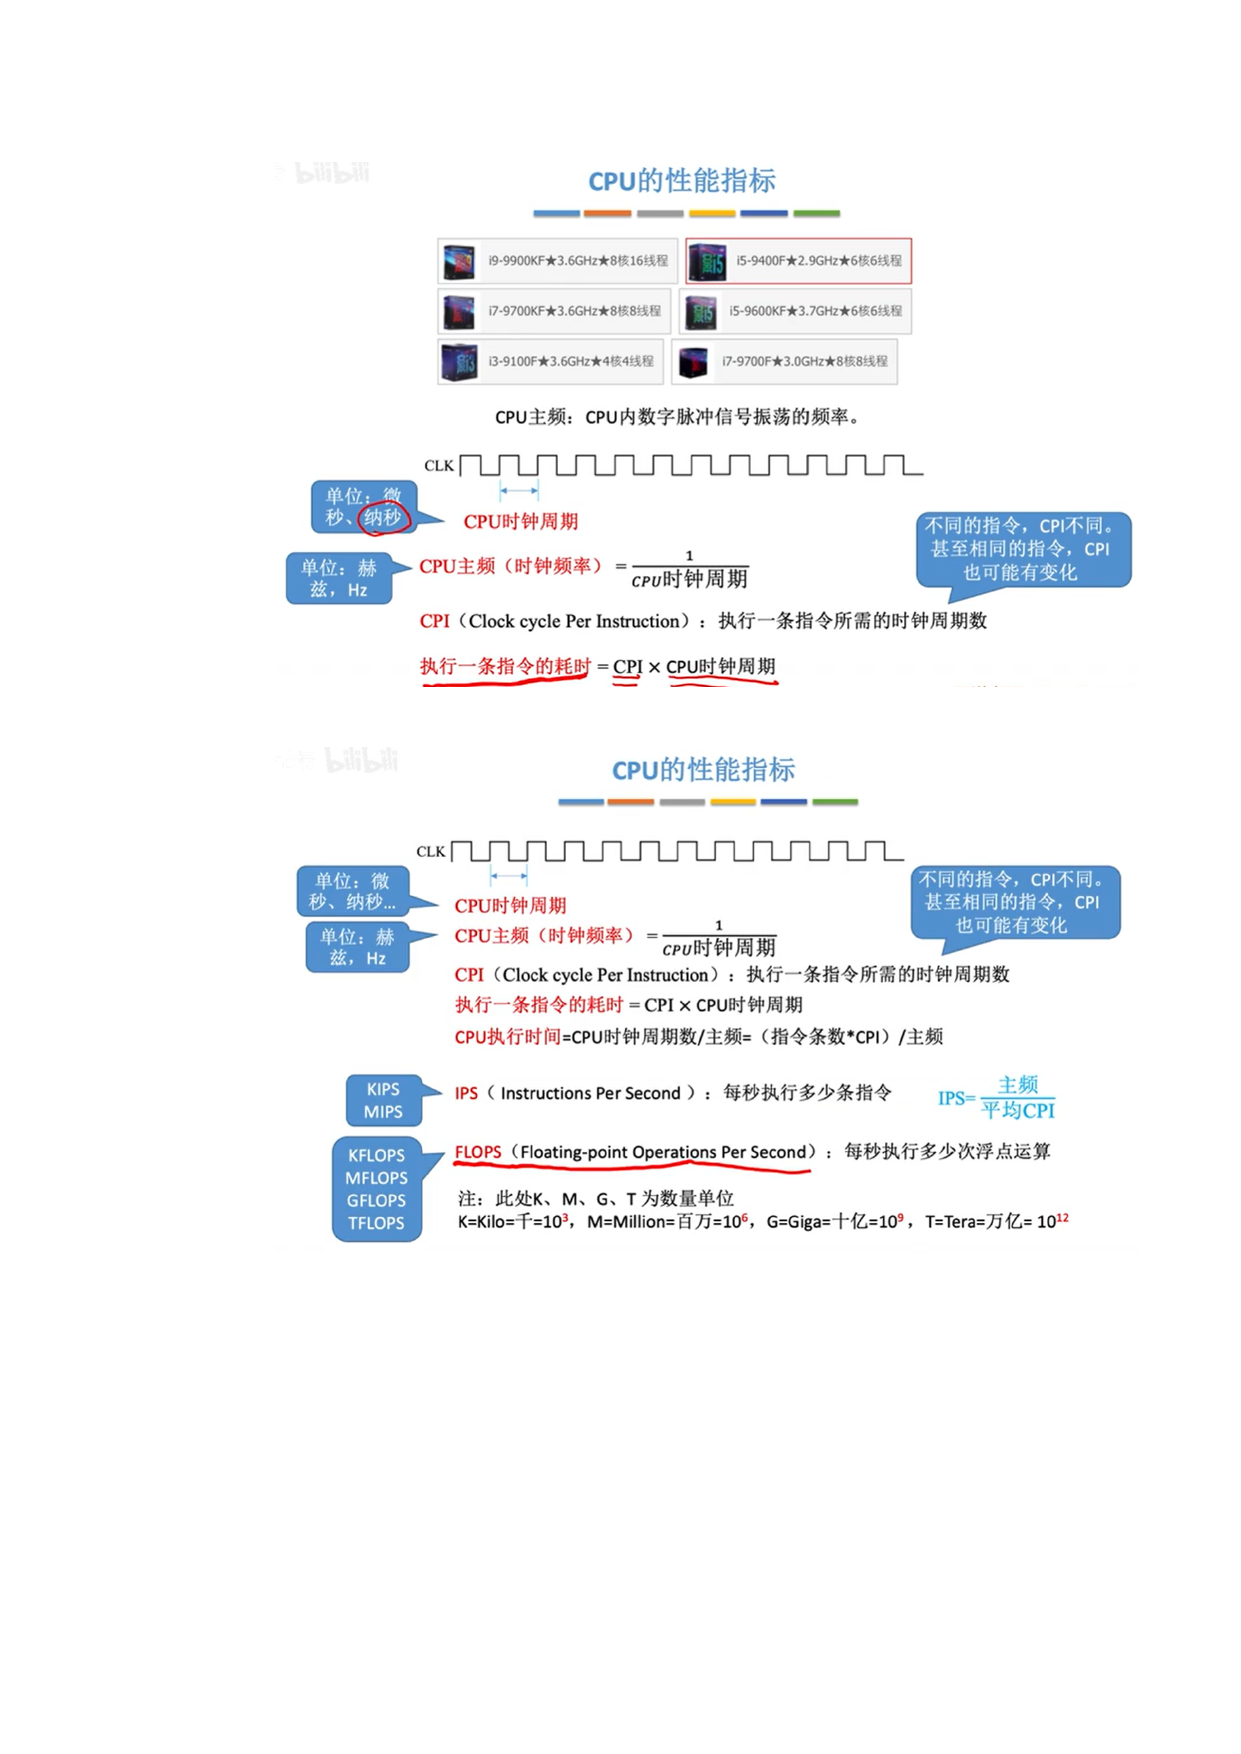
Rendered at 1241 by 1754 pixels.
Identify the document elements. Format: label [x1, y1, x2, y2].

picture [275, 747, 1140, 1260]
picture [275, 162, 1140, 687]
